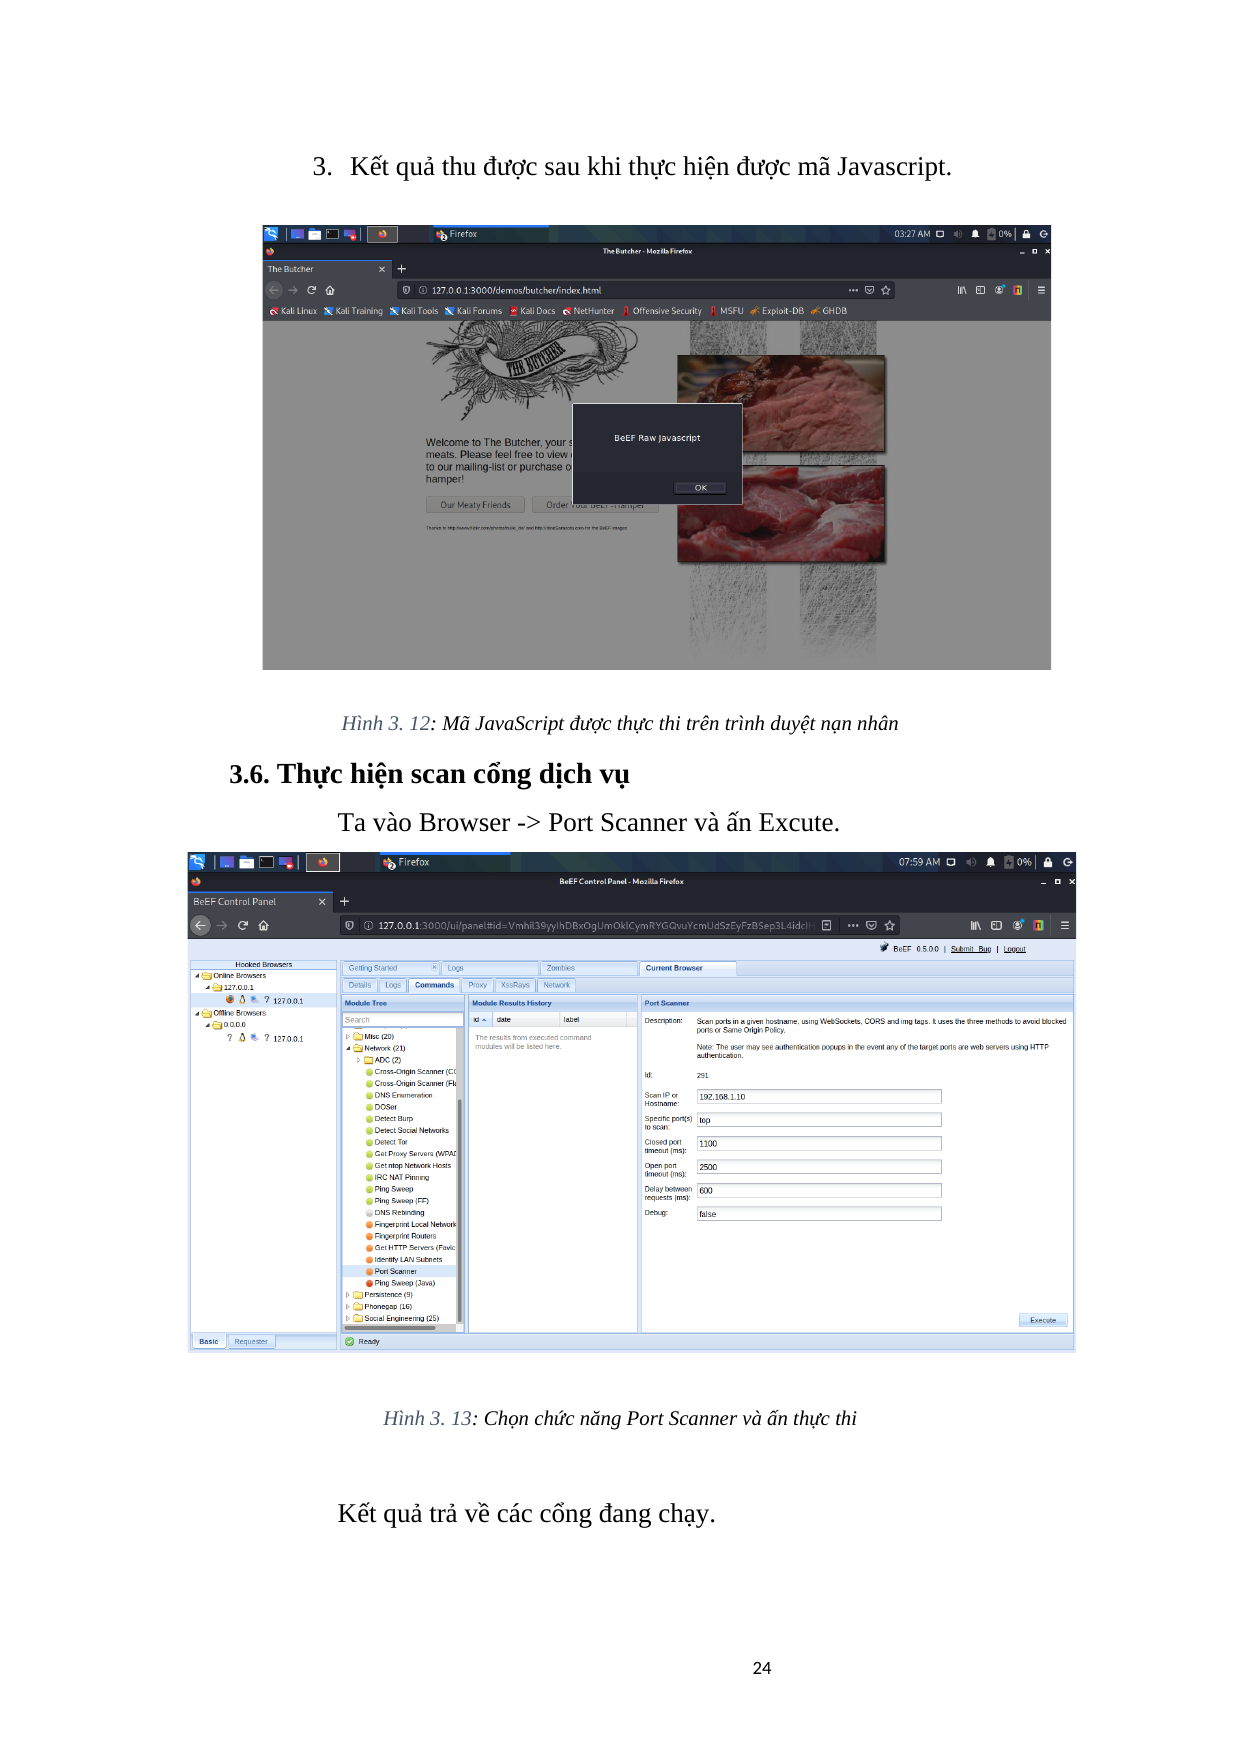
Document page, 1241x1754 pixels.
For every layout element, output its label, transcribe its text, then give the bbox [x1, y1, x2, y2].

text Hình 3. 12: Mã JavaScript được thực thi trên trình duyệt nạn nhân [187, 711, 1053, 735]
text Ta vào Browser -> Port Scanner và ấn Excute. [262, 806, 1053, 837]
text Kết quả trả về các cổng đang chạy. [262, 1498, 1053, 1529]
text Hình 3. 13: Chọn chức năng Port Scanner và ấn thực thi [187, 1406, 1053, 1430]
list Kết quả thu được sau khi thực hiện được mã Javascript. [312, 150, 1053, 181]
picture [262, 225, 1052, 670]
list Thực hiện scan cổng dịch vụ [229, 756, 1053, 789]
picture [187, 852, 1077, 1353]
